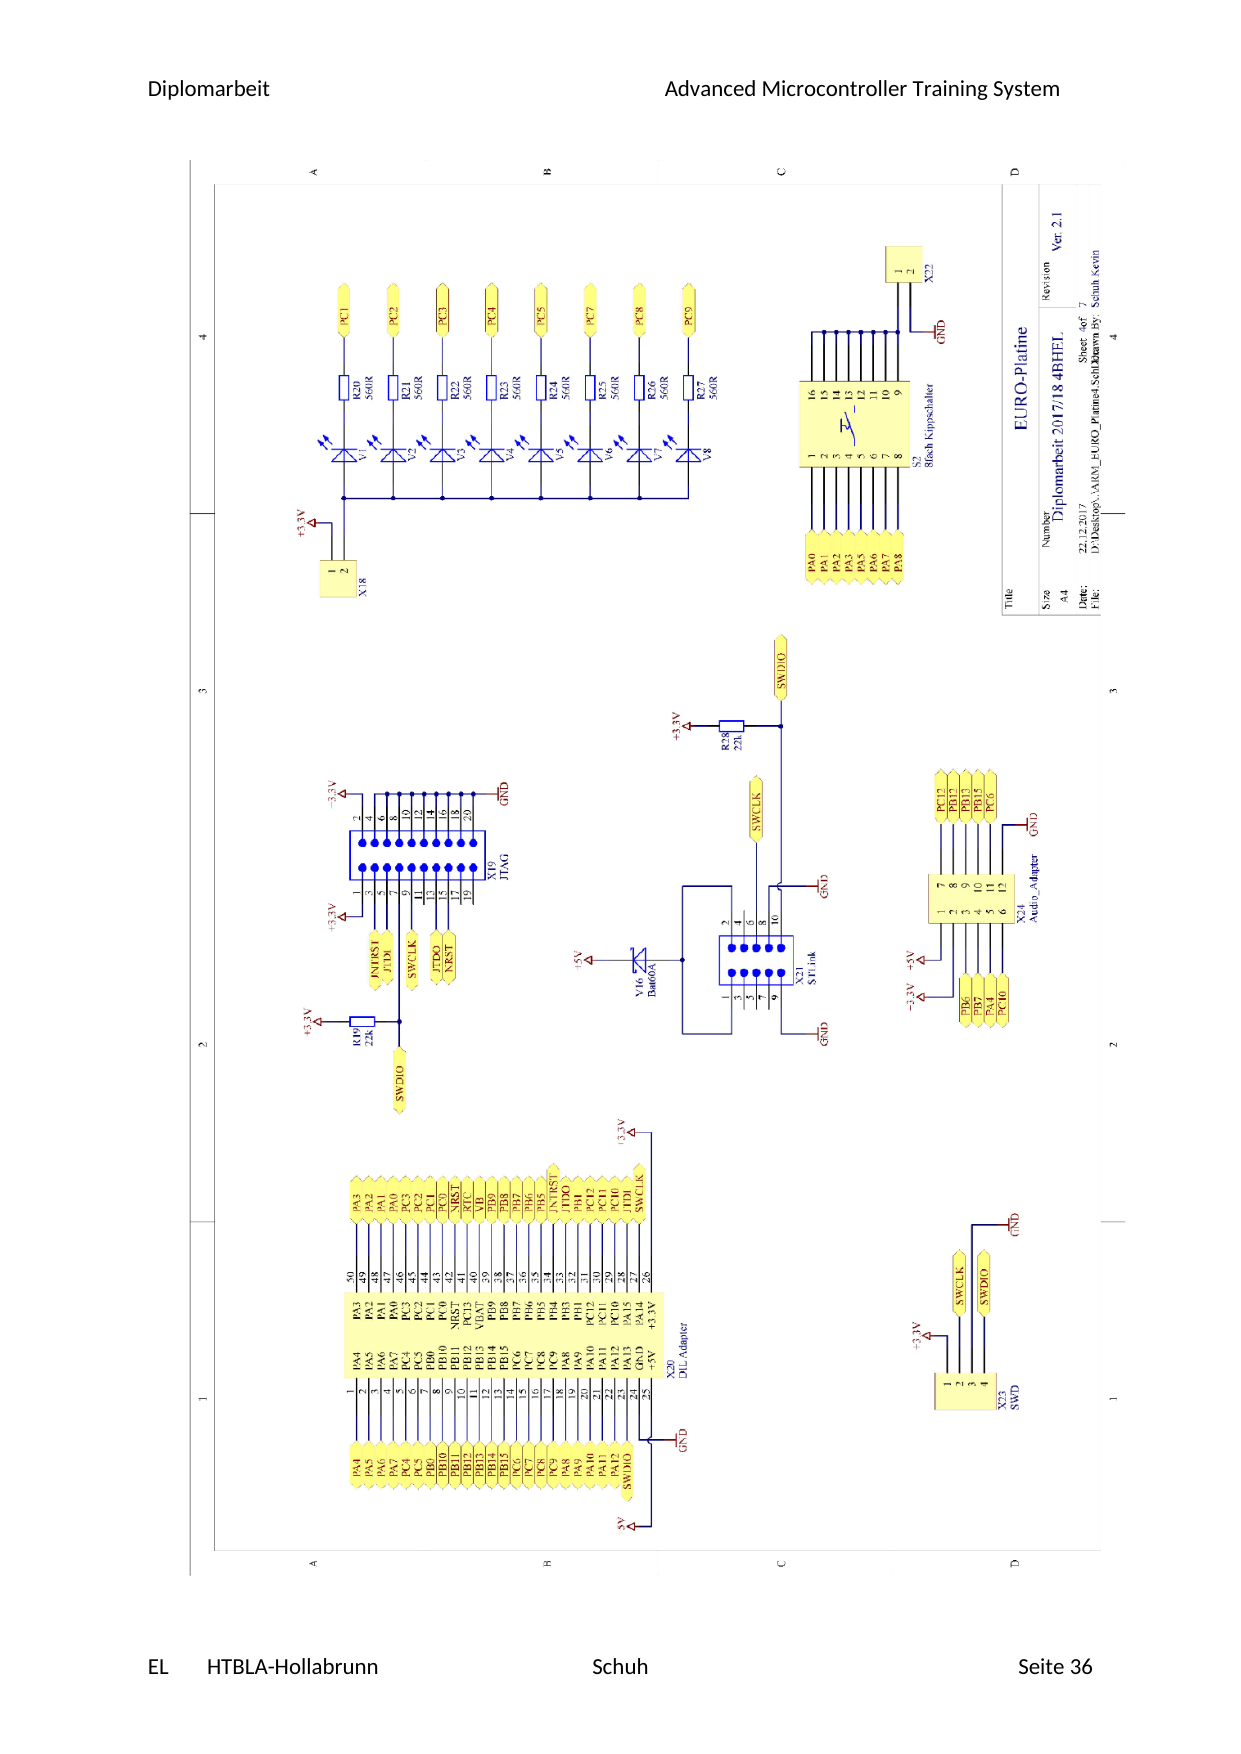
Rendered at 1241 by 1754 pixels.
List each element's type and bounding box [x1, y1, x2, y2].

picture [151, 150, 1164, 1584]
